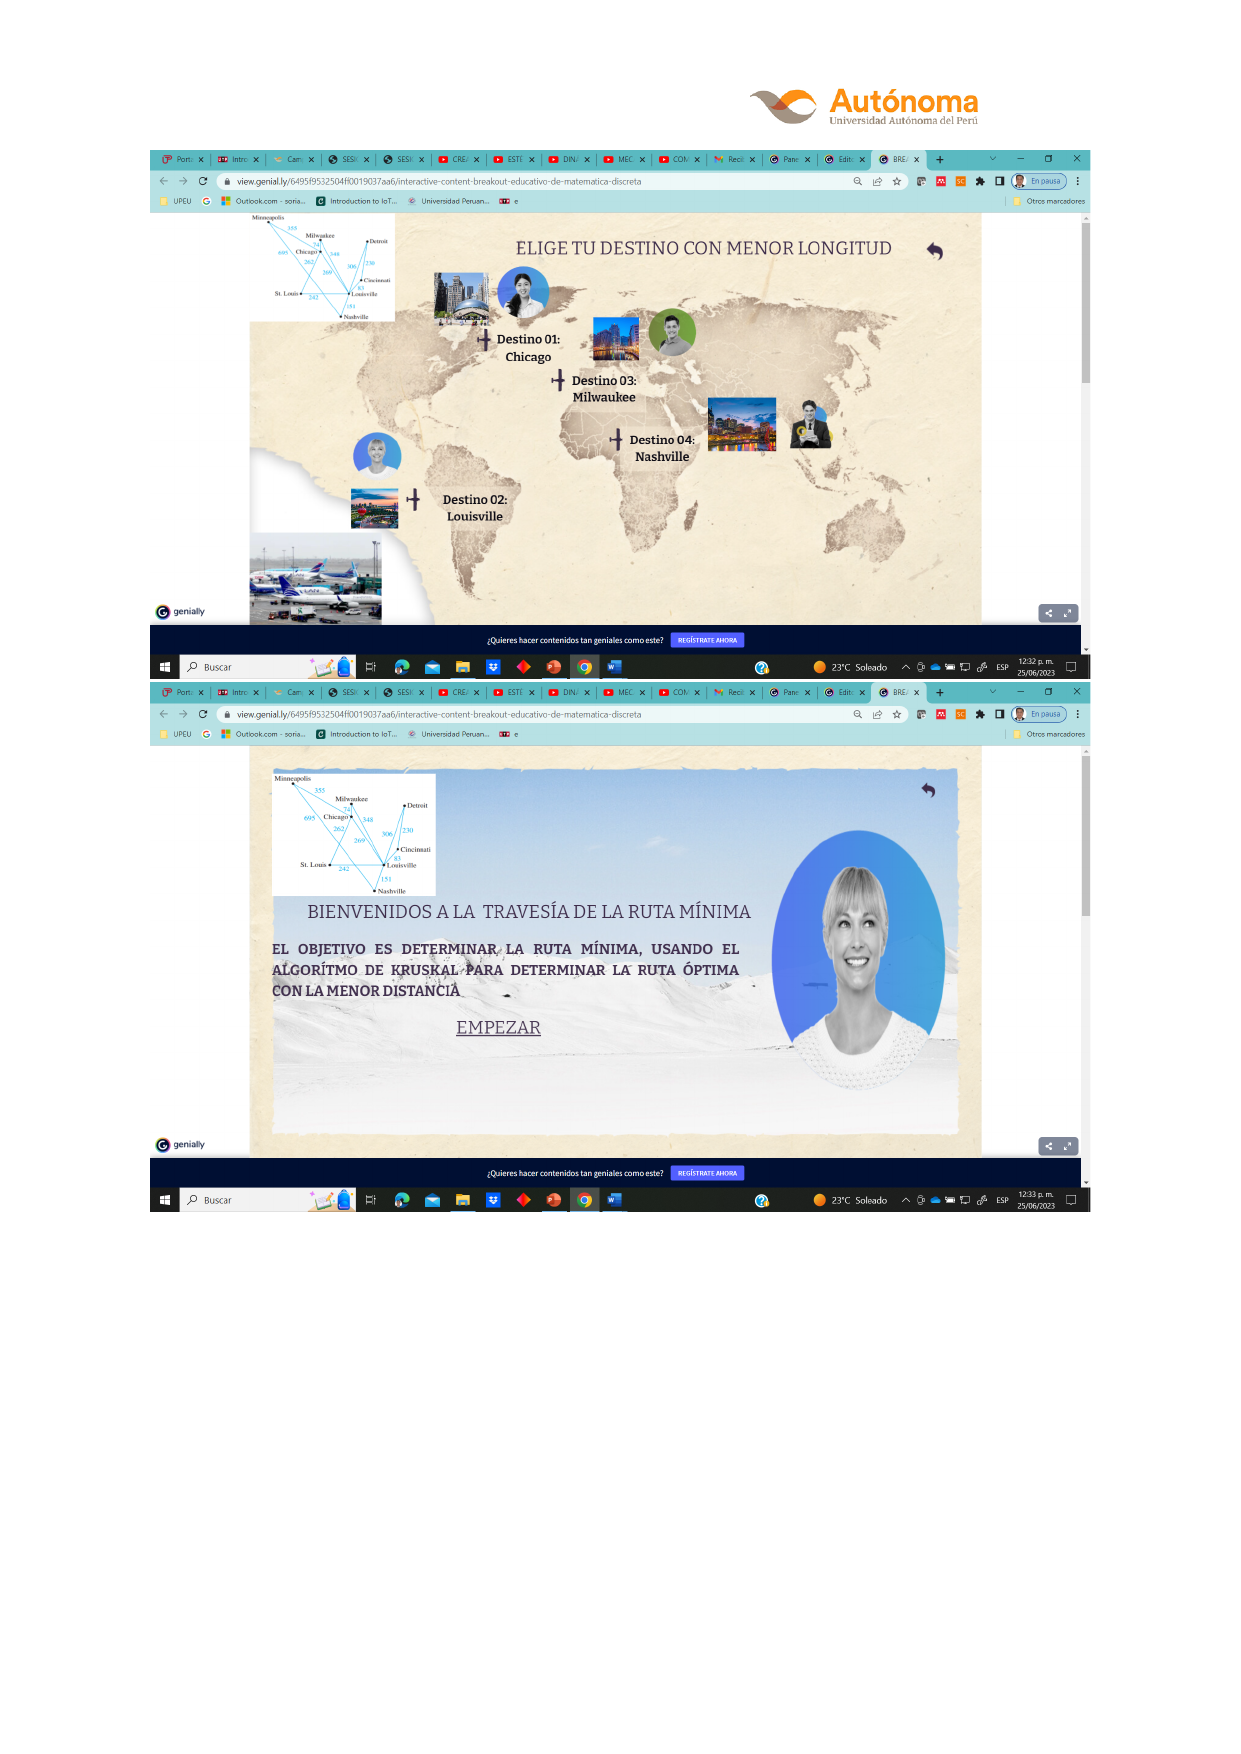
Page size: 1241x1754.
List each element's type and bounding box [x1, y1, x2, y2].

picture [150, 682, 1091, 1212]
picture [150, 150, 1091, 679]
picture [750, 75, 979, 136]
